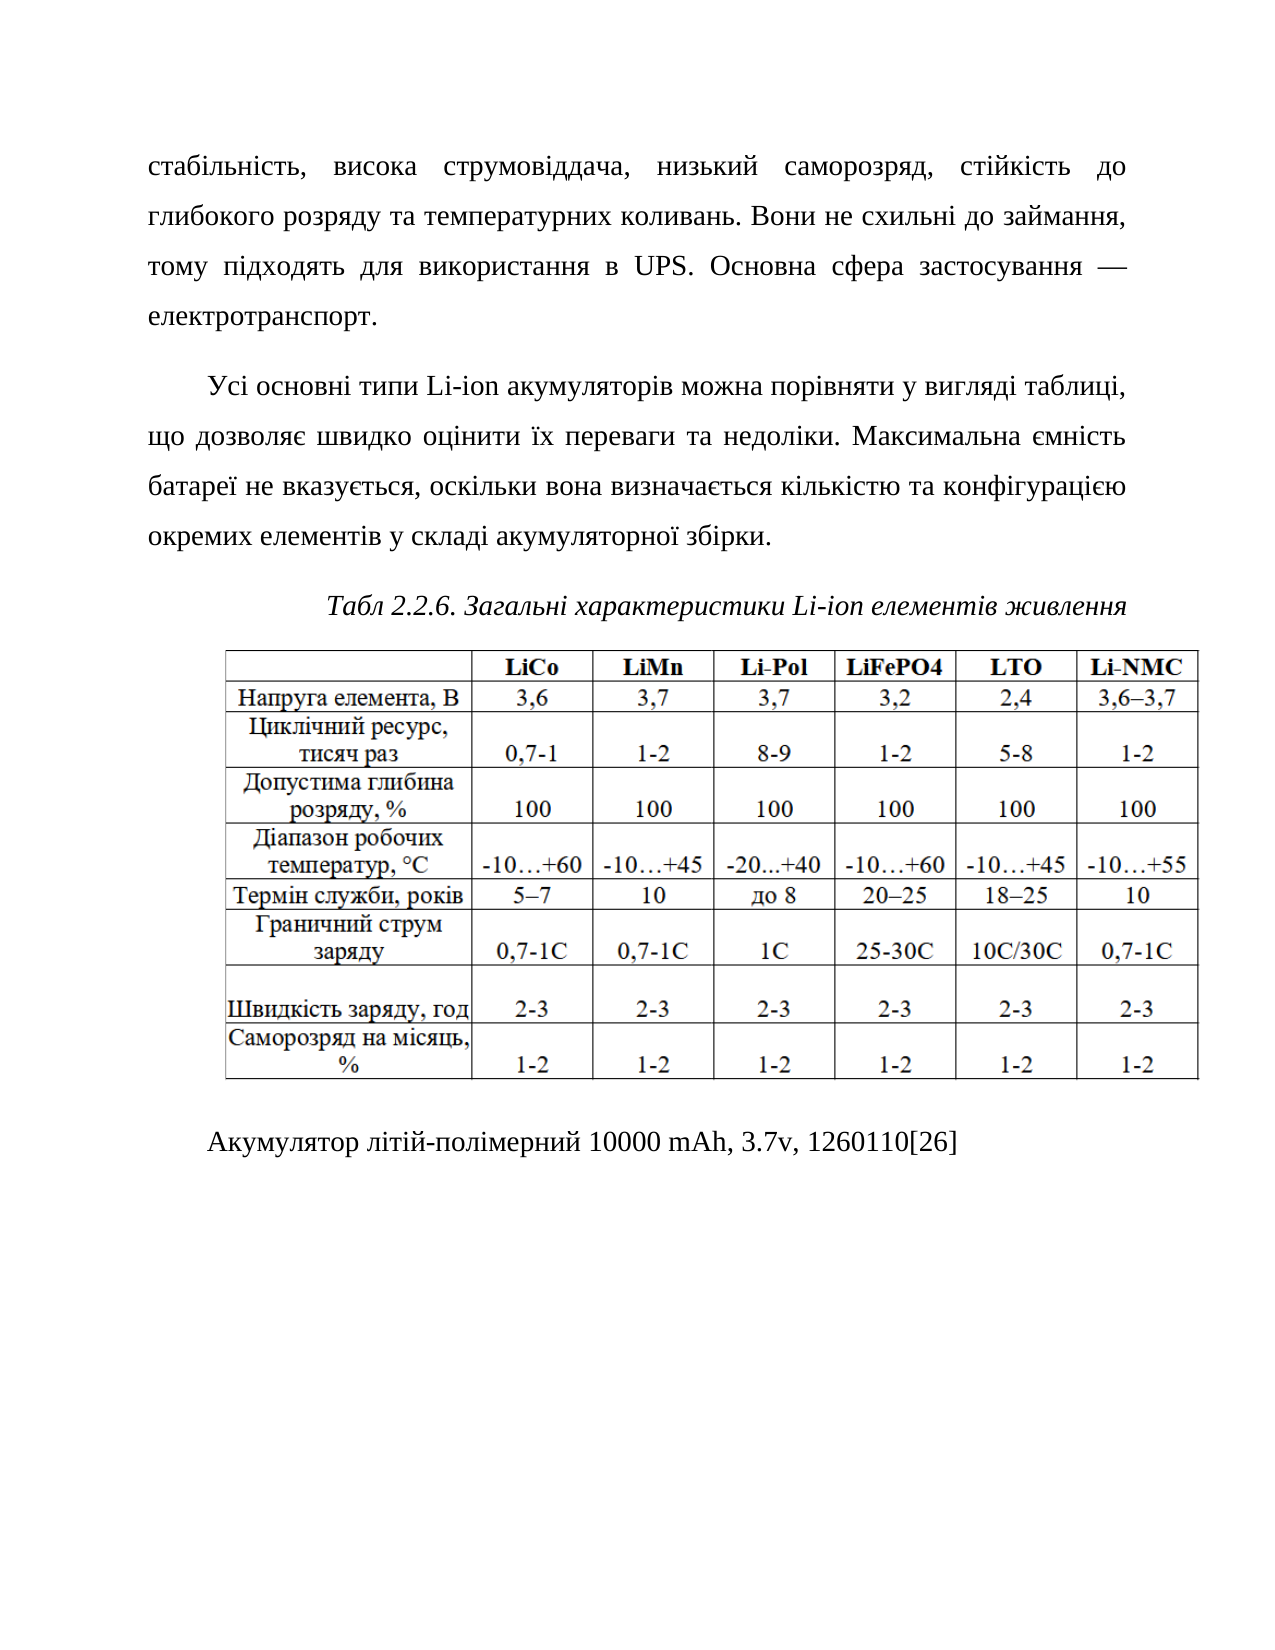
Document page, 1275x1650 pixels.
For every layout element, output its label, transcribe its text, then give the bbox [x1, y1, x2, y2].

picture [225, 650, 1205, 1089]
text Акумулятор літій-полімерний 10000 mAh, 3.7v, 1260110[26] [148, 1124, 1127, 1157]
text Усі основні типи Li-ion акумуляторів можна порівняти у вигляді таблиці, що дозволяє швидко оцінити їх переваги та недоліки. Максимальна ємність батареї не вказується, оскільки вона визначається кількістю та конфігурацією окремих елементів у складі акумуляторної збірки. [148, 368, 1127, 552]
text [148, 148, 1127, 332]
text Табл 2.2.6. Загальні характеристики Li-ion елементів живлення [148, 588, 1127, 621]
